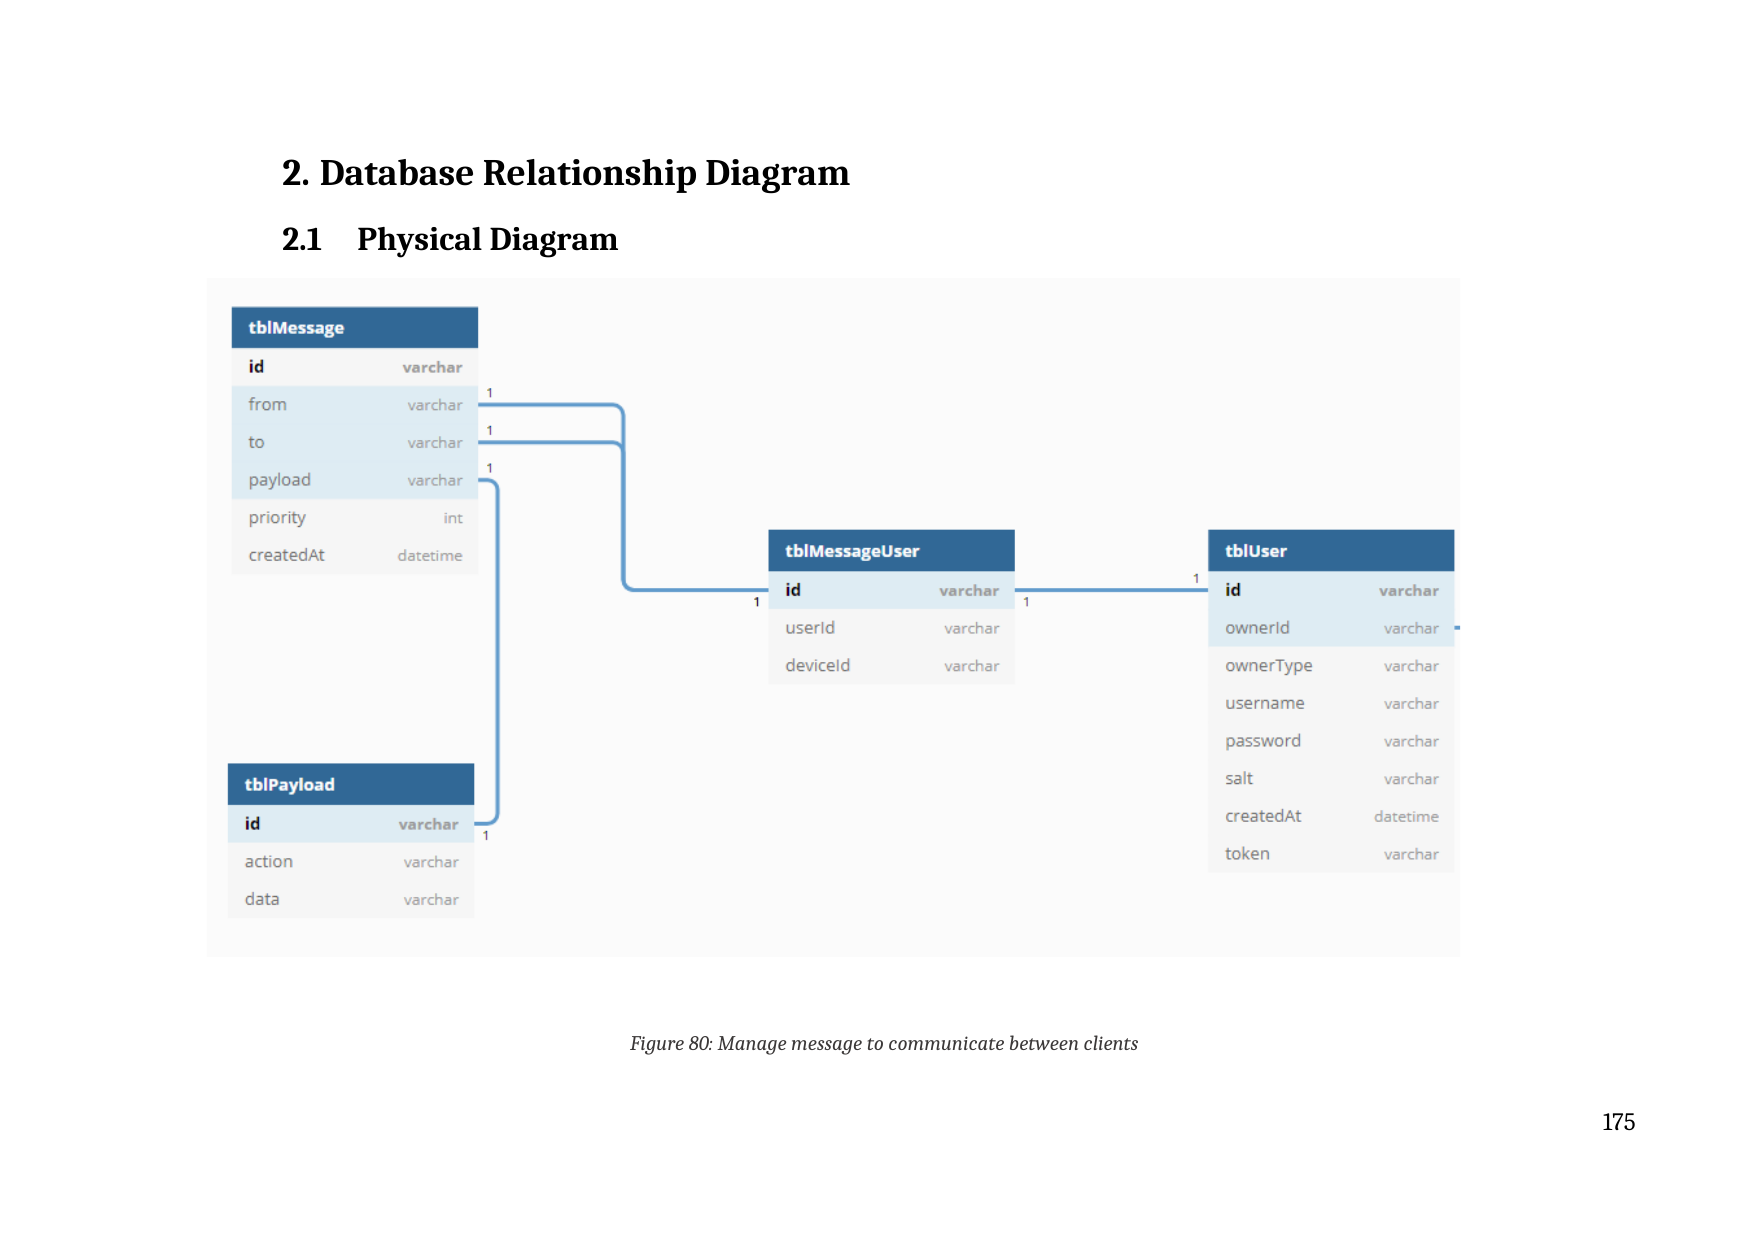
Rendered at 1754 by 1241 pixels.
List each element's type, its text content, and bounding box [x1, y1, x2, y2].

subtitle Physical Diagram [282, 220, 1635, 258]
picture [206, 278, 1461, 957]
subtitle Database Relationship Diagram [282, 151, 1635, 194]
